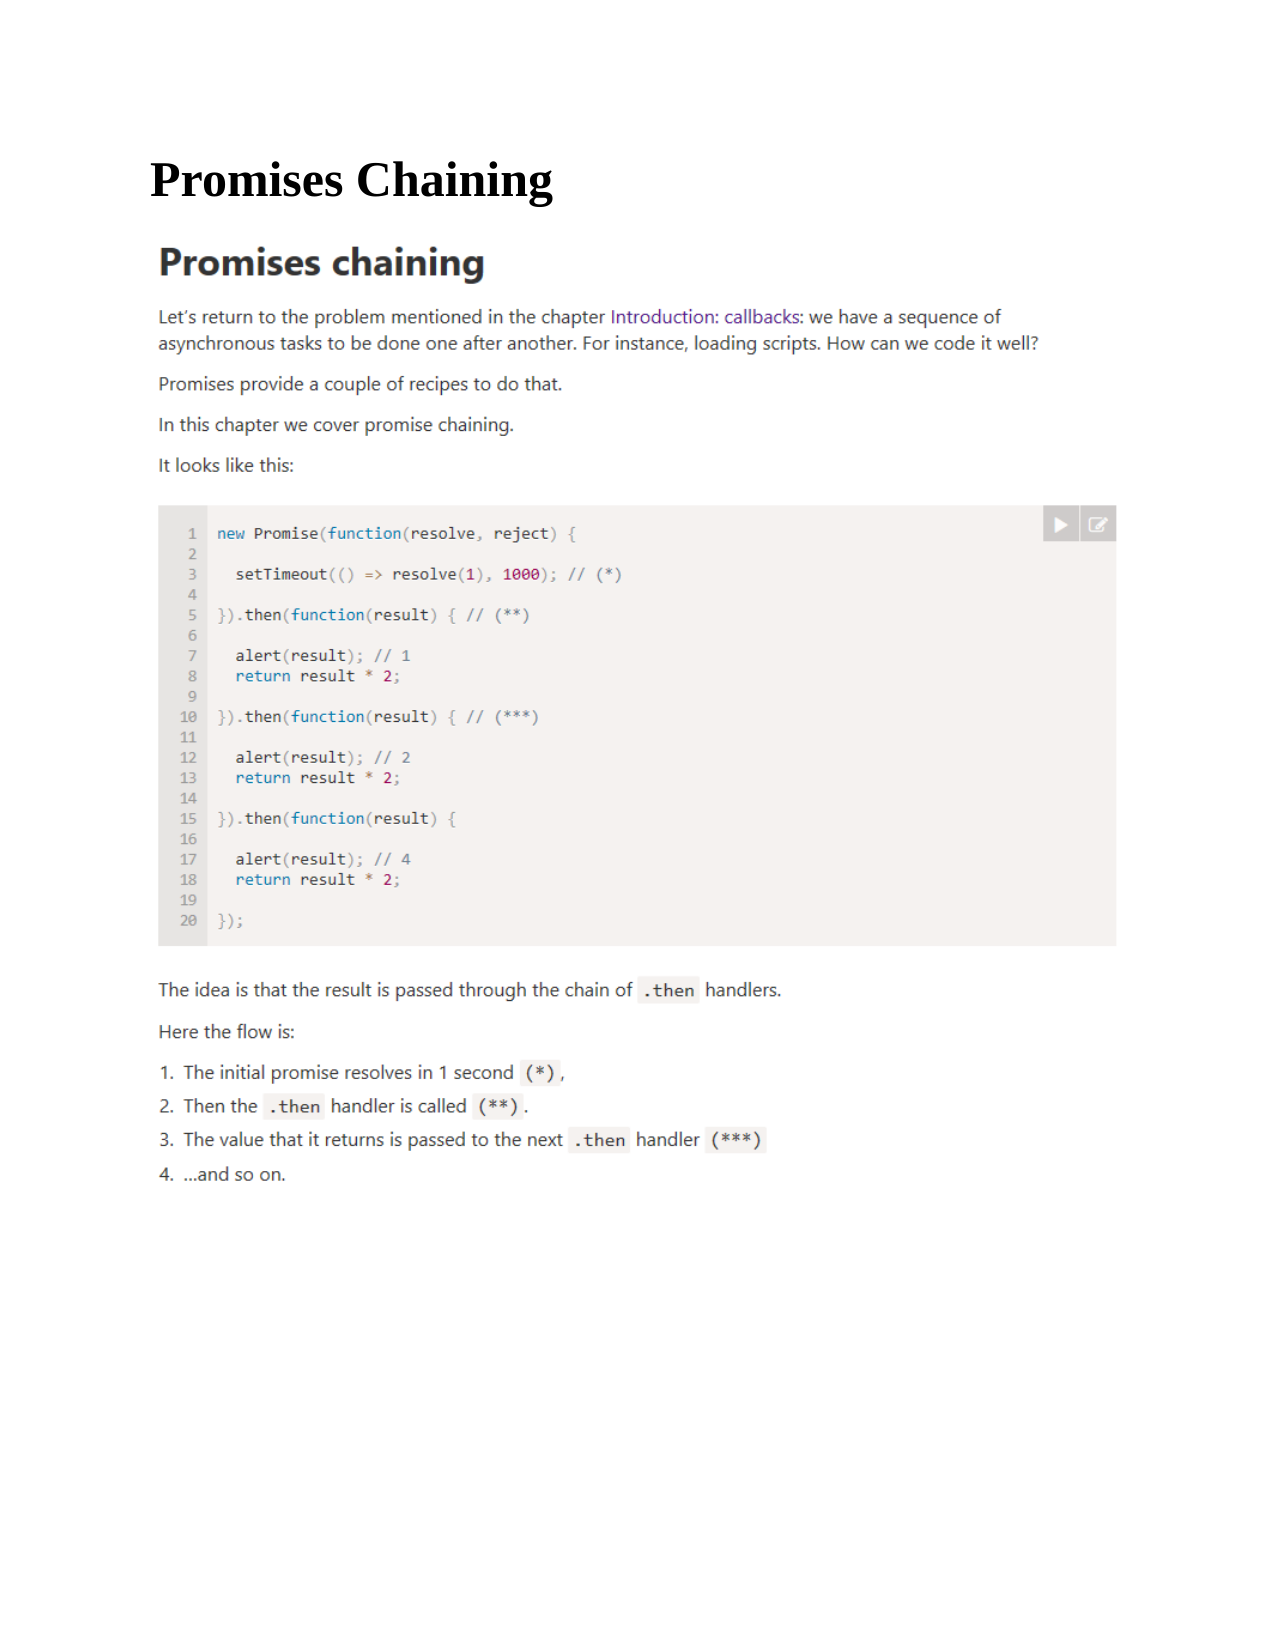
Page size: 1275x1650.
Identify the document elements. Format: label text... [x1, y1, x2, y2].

picture [150, 236, 1125, 1194]
subtitle Promises Chaining [150, 150, 1125, 207]
